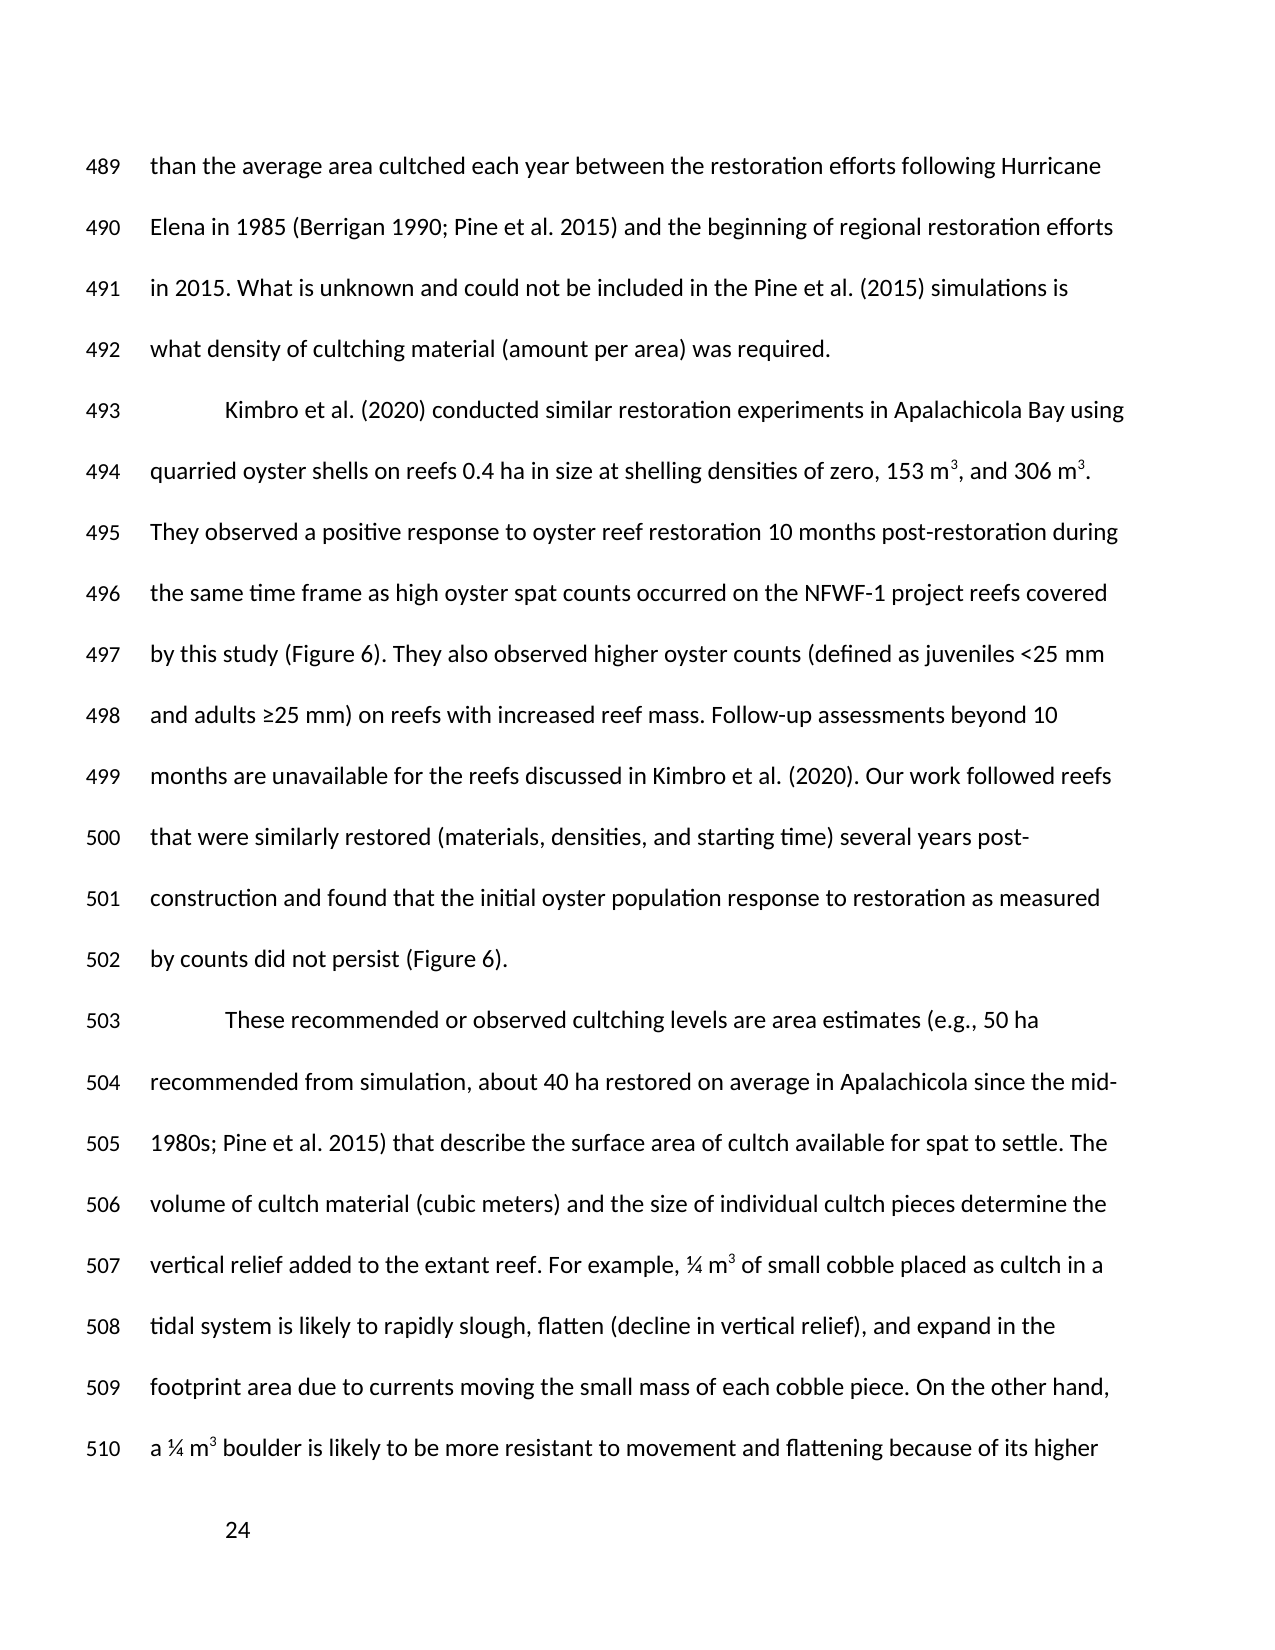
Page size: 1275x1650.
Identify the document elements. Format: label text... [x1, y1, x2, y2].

text Kimbro et al. (2020) conducted similar restoration experiments in Apalachicola Bay using quarried oyster shells on reefs 0.4 ha in size at shelling densities of zero, 153 m3, and 306 m3. They observed a positive response to oyster reef restoration 10 months post-restoration during the same time frame as high oyster spat counts occurred on the NFWF-1 project reefs covered by this study (Figure 6). They also observed higher oyster counts (defined as juveniles <25 mm and adults ≥25 mm) on reefs with increased reef mass. Follow-up assessments beyond 10 months are unavailable for the reefs discussed in Kimbro et al. (2020). Our work followed reefs that were similarly restored (materials, densities, and starting time) several years post-construction and found that the initial oyster population response to restoration as measured by counts did not persist (Figure 6). [150, 394, 1125, 974]
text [150, 150, 1125, 364]
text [150, 1004, 1125, 1462]
